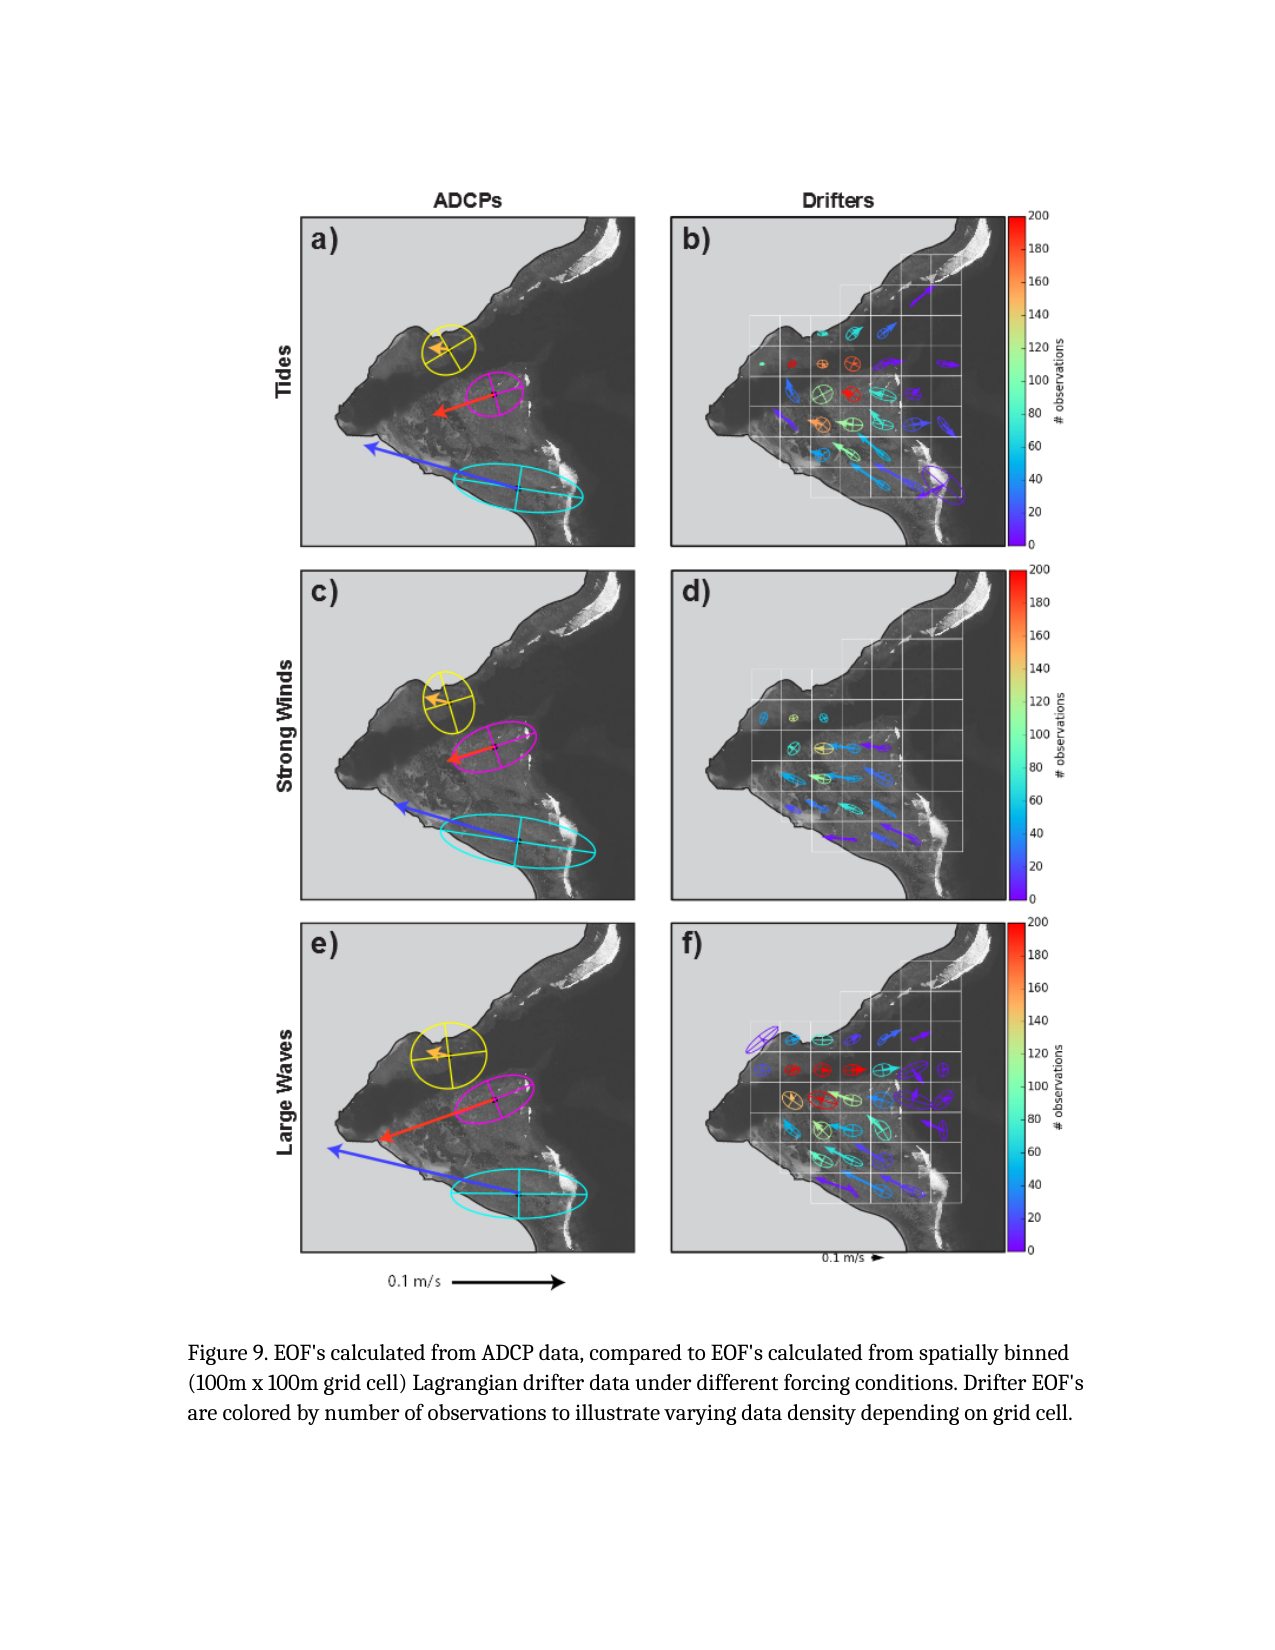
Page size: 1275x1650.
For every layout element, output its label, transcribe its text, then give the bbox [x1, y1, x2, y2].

text Figure 9. EOF's calculated from ADCP data, compared to EOF's calculated from spatially binned (100m x 100m grid cell) Lagrangian drifter data under different forcing conditions. Drifter EOF's are colored by number of observations to illustrate varying data density depending on grid cell. [187, 1339, 1087, 1426]
picture [206, 150, 1107, 1315]
